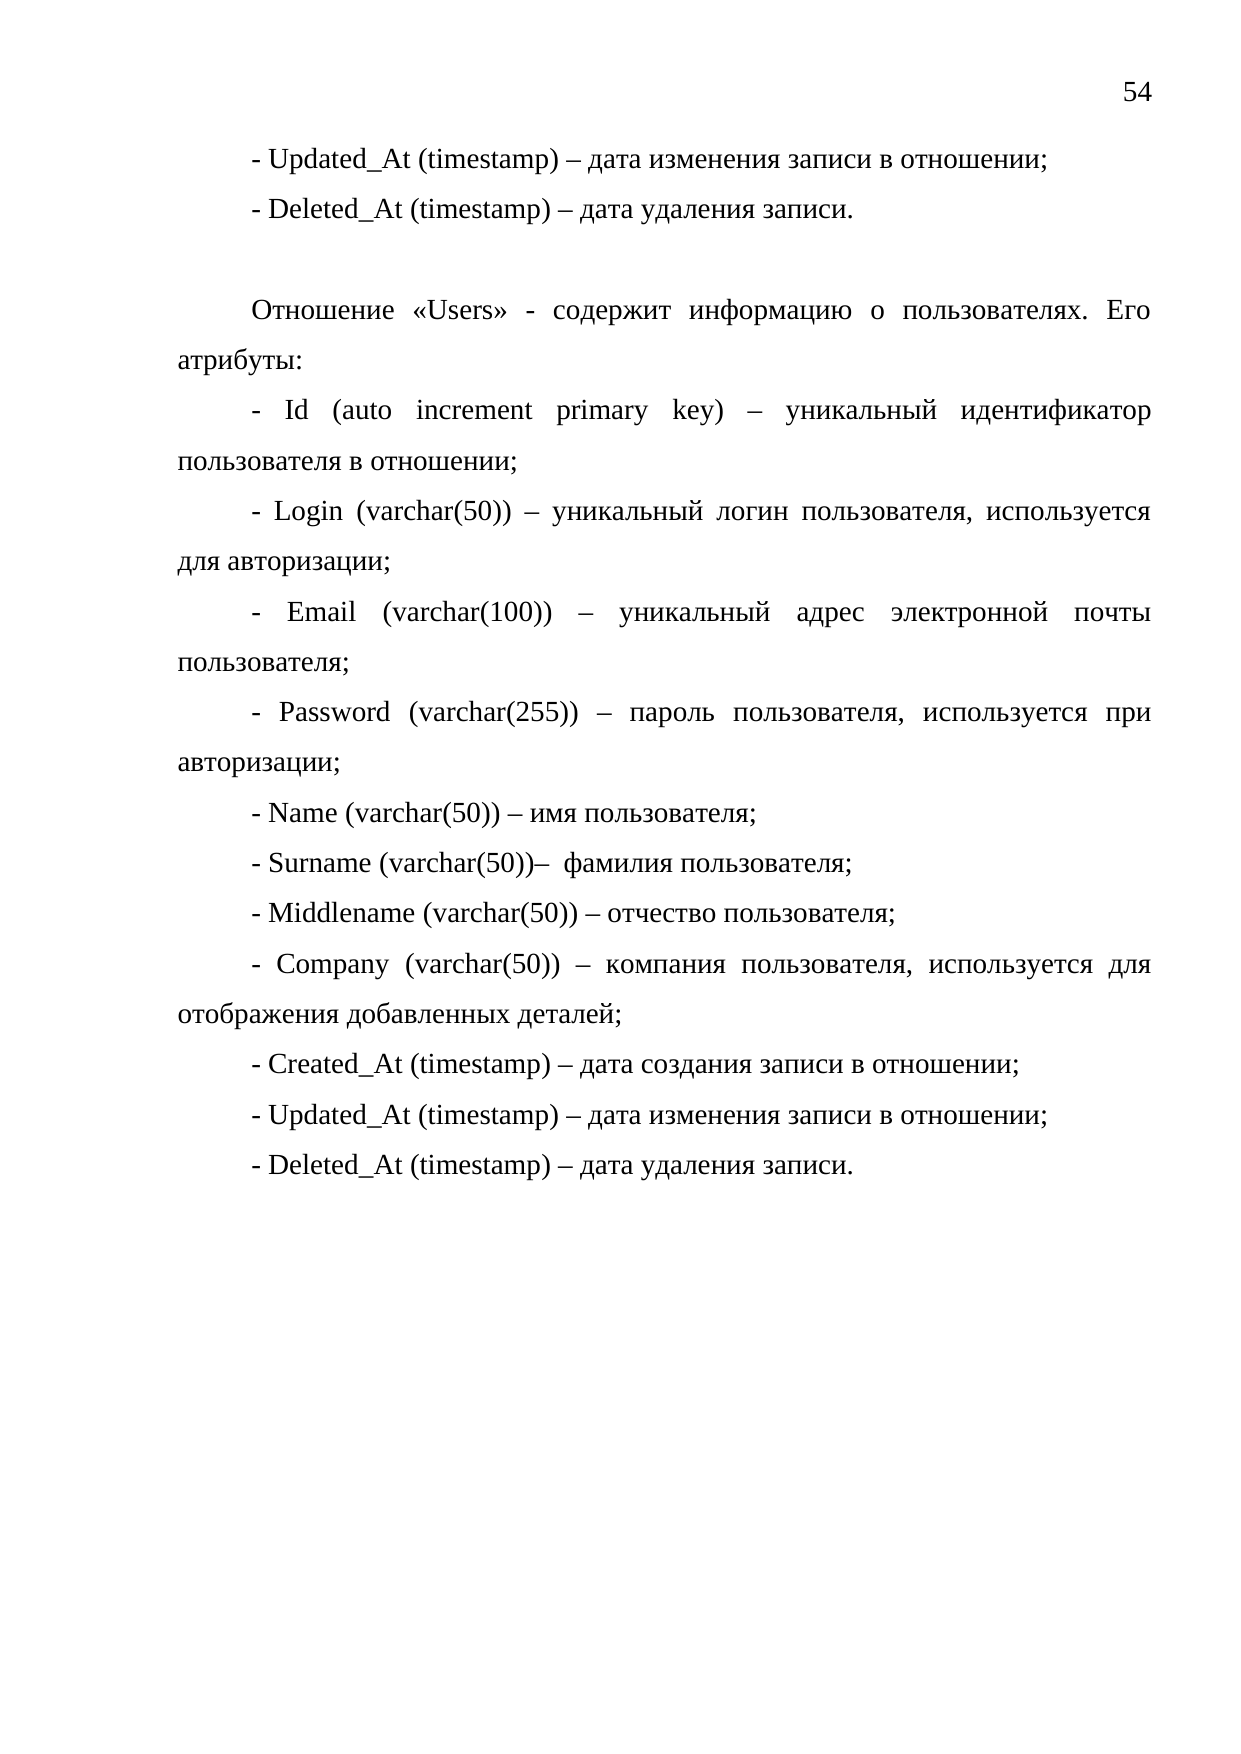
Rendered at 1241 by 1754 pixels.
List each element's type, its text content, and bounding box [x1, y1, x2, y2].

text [177, 141, 1152, 225]
text Отношение «Users» - содержит информацию о пользователях. Его атрибуты: - Id (auto increment primary key) – уникальный идентификатор пользователя в отношении; - Login (varchar(50)) – уникальный логин пользователя, используется для авторизации; - Email (varchar(100)) – уникальный адрес электронной почты пользователя; - Password (varchar(255)) – пароль пользователя, используется при авторизации; - Name (varchar(50)) – имя пользователя; - Surname (varchar(50))– фамилия пользователя; - Middlename (varchar(50)) – отчество пользователя; - Company (varchar(50)) – компания пользователя, используется для отображения добавленных деталей; - Created_At (timestamp) – дата создания записи в отношении; - Updated_At (timestamp) – дата изменения записи в отношении; - Deleted_At (timestamp) – дата удаления записи. [177, 292, 1152, 1181]
